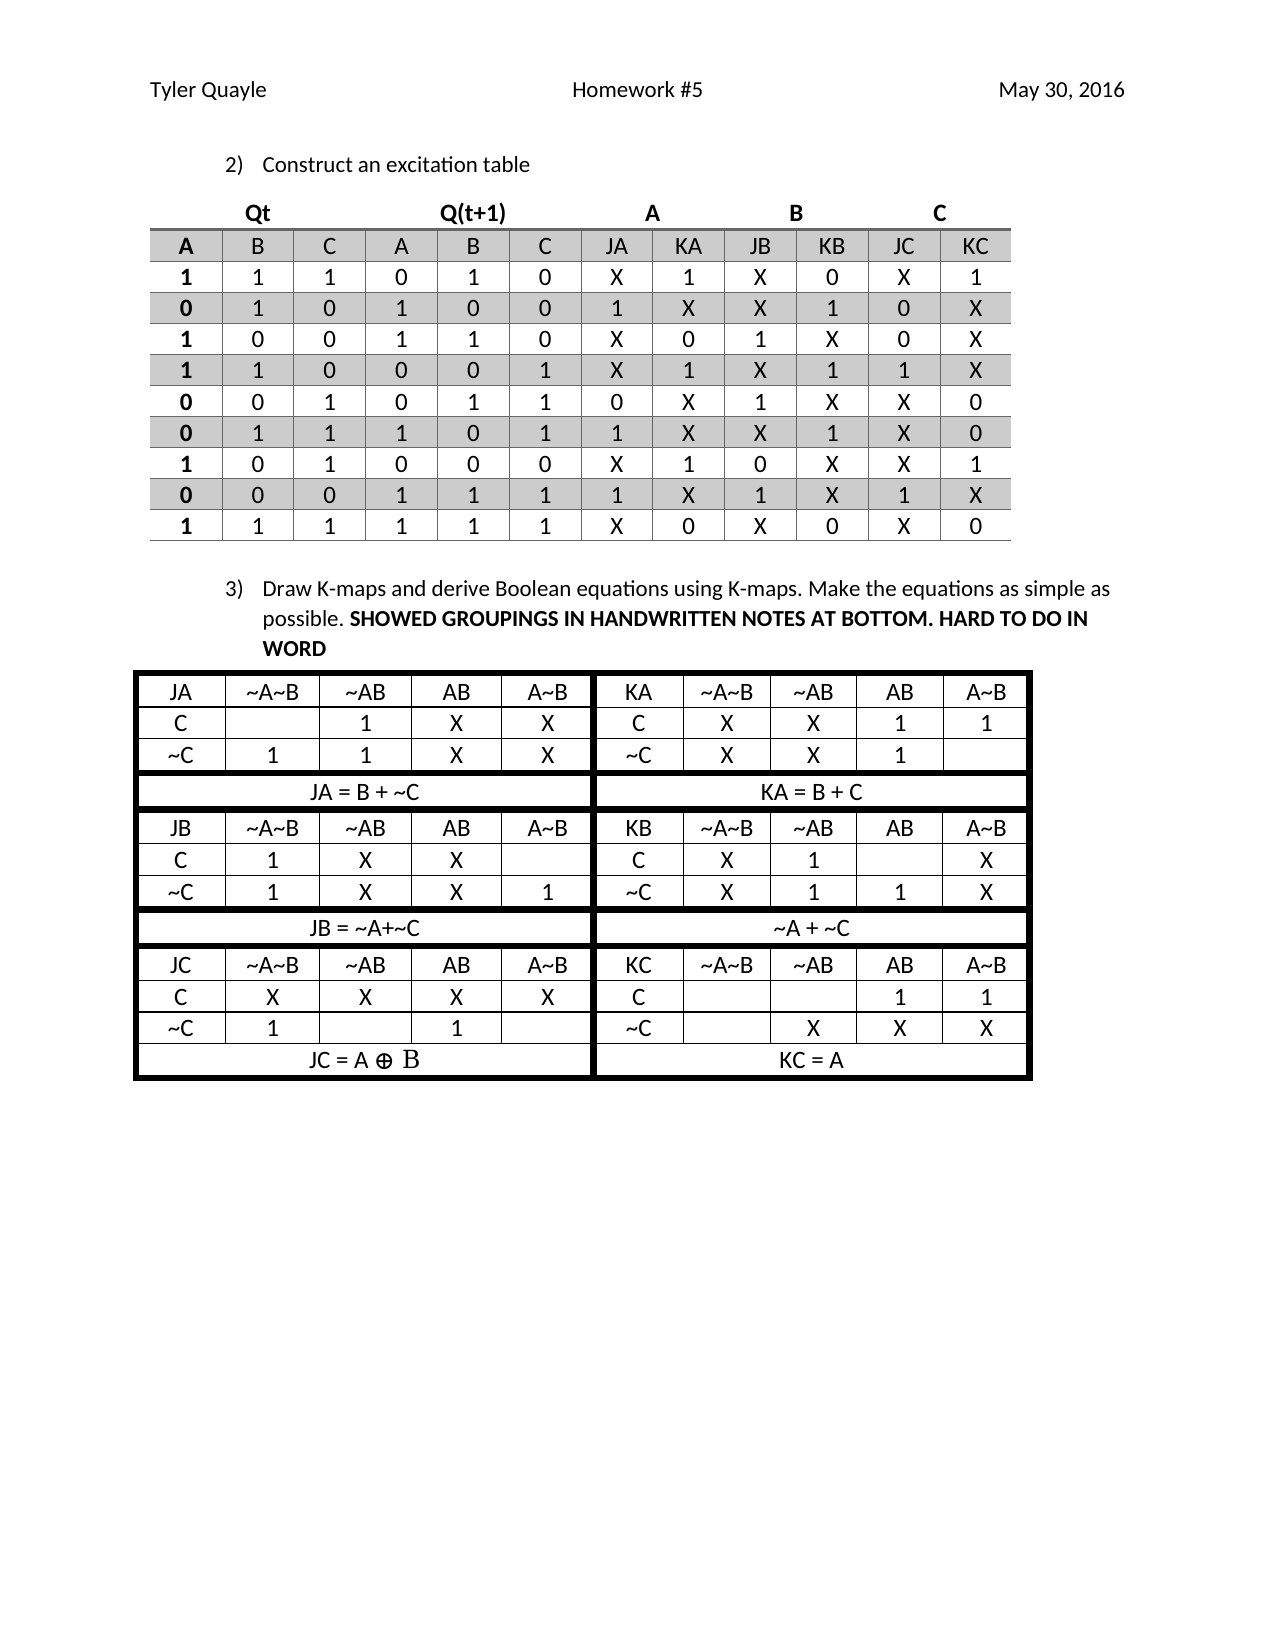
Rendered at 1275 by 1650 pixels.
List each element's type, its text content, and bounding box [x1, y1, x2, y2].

table_cell 1 [771, 844, 856, 875]
table_cell ~A~B [226, 813, 319, 843]
table_cell 0 [869, 324, 940, 354]
table_cell 1 [438, 324, 509, 354]
table_cell ~A~B [684, 949, 770, 980]
table_cell ~AB [320, 949, 411, 980]
table_cell 0 [294, 324, 365, 354]
table_cell 1 [510, 417, 581, 447]
table_cell X [725, 510, 796, 540]
table_cell 1 [771, 876, 856, 906]
table_cell JB = ~A+~C [139, 913, 590, 943]
table_cell ~A~B [684, 813, 770, 843]
table_cell X [582, 324, 652, 354]
table_cell 0 [941, 386, 1011, 416]
table_header ~A~B [684, 676, 770, 706]
table_cell X [582, 262, 652, 292]
table_cell X [725, 293, 796, 323]
table_cell 0 [150, 386, 222, 416]
table_cell 1 [725, 324, 796, 354]
table_cell X [653, 479, 724, 509]
table_cell 0 [294, 293, 365, 323]
table_cell 1 [294, 510, 365, 540]
table_cell X [320, 844, 411, 875]
table_header A [581, 197, 724, 227]
table_cell KA = B + C [597, 776, 1026, 806]
table_cell X [725, 262, 796, 292]
table_cell JB [139, 813, 225, 843]
table_cell A [366, 231, 437, 261]
table_cell X [857, 1013, 942, 1043]
table_cell 1 [150, 355, 222, 385]
table_cell AB [857, 813, 942, 843]
table_cell 1 [510, 479, 581, 509]
table_cell C [597, 708, 683, 738]
table_cell 1 [582, 293, 652, 323]
table_cell 1 [366, 324, 437, 354]
table_cell 0 [223, 448, 293, 478]
table_cell X [412, 876, 501, 906]
table_cell 0 [941, 510, 1011, 540]
table_cell X [653, 293, 724, 323]
table_cell [771, 981, 856, 1011]
table_cell [320, 1013, 411, 1043]
table_header AB [857, 676, 943, 706]
table_cell C [597, 844, 683, 875]
table_cell 1 [226, 739, 319, 769]
table_cell 1 [941, 262, 1011, 292]
table_cell X [582, 355, 652, 385]
table_cell 1 [510, 355, 581, 385]
table_cell 0 [869, 293, 940, 323]
table_cell 0 [725, 448, 796, 478]
table_cell A~B [943, 813, 1026, 843]
table_cell X [320, 981, 411, 1011]
table_cell X [943, 876, 1026, 906]
table_cell ~C [139, 876, 225, 906]
table_cell 0 [150, 479, 222, 509]
table_cell ~A + ~C [597, 913, 1026, 943]
table_cell 1 [150, 262, 222, 292]
table_cell 0 [653, 510, 724, 540]
table_cell X [502, 739, 590, 769]
table_cell 0 [223, 324, 293, 354]
table_cell KC [941, 231, 1011, 261]
table_header Q(t+1) [365, 197, 581, 227]
table_cell C [139, 708, 225, 738]
table_cell KB [597, 813, 683, 843]
table_cell X [941, 324, 1011, 354]
table_cell 0 [797, 510, 868, 540]
table_cell X [502, 708, 590, 738]
table_cell [857, 844, 942, 875]
table_cell 1 [943, 981, 1026, 1011]
table_cell X [653, 386, 724, 416]
table_cell 1 [223, 262, 293, 292]
table_cell 1 [223, 417, 293, 447]
table_cell B [223, 231, 293, 261]
table_cell JA [582, 231, 652, 261]
table_cell X [582, 510, 652, 540]
table_cell 0 [438, 293, 509, 323]
table_cell 1 [869, 479, 940, 509]
table_cell 1 [510, 510, 581, 540]
table_cell 1 [320, 739, 411, 769]
table_cell C [139, 981, 225, 1011]
table_cell X [684, 708, 770, 738]
table_cell 1 [366, 479, 437, 509]
table_cell 1 [857, 708, 943, 738]
table_cell 1 [857, 739, 943, 769]
table_cell X [502, 981, 590, 1011]
table_cell 0 [294, 355, 365, 385]
table_cell 0 [438, 448, 509, 478]
table_cell X [797, 479, 868, 509]
table_cell 1 [294, 386, 365, 416]
table_cell ~C [597, 876, 683, 906]
table_header B [724, 197, 868, 227]
table_cell X [412, 981, 501, 1011]
table_header Qt [150, 197, 365, 227]
table_cell 0 [510, 324, 581, 354]
table_cell 1 [294, 448, 365, 478]
table_cell 1 [150, 510, 222, 540]
table_cell X [943, 1013, 1026, 1043]
table_cell X [771, 708, 856, 738]
table_cell 1 [653, 448, 724, 478]
table_cell X [771, 1013, 856, 1043]
table_cell JC = A ⊕ B [139, 1044, 590, 1075]
table_cell 1 [582, 479, 652, 509]
table_cell [944, 739, 1026, 769]
table_cell JC [869, 231, 940, 261]
table_cell X [684, 739, 770, 769]
table_cell X [869, 448, 940, 478]
table_cell 1 [223, 355, 293, 385]
table_cell X [684, 876, 770, 906]
table_cell X [725, 417, 796, 447]
table_cell 0 [294, 479, 365, 509]
table_cell [684, 981, 770, 1011]
table_cell 1 [294, 417, 365, 447]
table_cell JB [725, 231, 796, 261]
table_cell 1 [366, 510, 437, 540]
table_cell 1 [226, 876, 319, 906]
table_cell 1 [869, 355, 940, 385]
table_cell X [412, 844, 501, 875]
table_cell X [771, 739, 856, 769]
table_cell A [150, 231, 222, 261]
table_cell ~AB [320, 813, 411, 843]
table_cell 1 [725, 386, 796, 416]
table_cell 1 [223, 510, 293, 540]
list Draw K-maps and derive Boolean equations using K-maps. Make the equations as simple as possible. SHOWED GROUPINGS IN HANDWRITTEN NOTES AT BOTTOM. HARD TO DO IN WORD [225, 574, 1125, 662]
list Construct an excitation table [225, 150, 1125, 178]
table_cell 1 [582, 417, 652, 447]
table_cell 1 [797, 355, 868, 385]
table_header KA [597, 676, 683, 706]
table_cell AB [857, 949, 942, 980]
table_cell 0 [438, 417, 509, 447]
table_cell X [869, 386, 940, 416]
table_cell 0 [797, 262, 868, 292]
table_cell 0 [150, 417, 222, 447]
table_header ~AB [320, 676, 411, 706]
table_cell 1 [438, 262, 509, 292]
table_cell 1 [438, 386, 509, 416]
table_cell X [797, 386, 868, 416]
table_cell 0 [653, 324, 724, 354]
table_cell 0 [366, 448, 437, 478]
table_cell 1 [941, 448, 1011, 478]
table_cell 1 [366, 293, 437, 323]
table_cell 0 [510, 448, 581, 478]
table_cell 0 [582, 386, 652, 416]
table_cell X [684, 844, 770, 875]
table_cell ~AB [771, 949, 856, 980]
table_cell B [438, 231, 509, 261]
table_cell [226, 708, 319, 738]
table_cell 0 [510, 262, 581, 292]
table_cell X [725, 355, 796, 385]
table_cell 1 [510, 386, 581, 416]
table_cell A~B [502, 813, 590, 843]
table_cell X [941, 355, 1011, 385]
table_cell X [320, 876, 411, 906]
table_header ~AB [771, 676, 856, 706]
table_cell ~C [597, 1013, 683, 1043]
table_cell 0 [223, 386, 293, 416]
table_cell X [943, 844, 1026, 875]
table_cell X [869, 417, 940, 447]
table_cell 1 [944, 708, 1026, 738]
table_cell [502, 844, 590, 875]
table_cell 1 [366, 417, 437, 447]
table_cell ~C [139, 1013, 225, 1043]
table_cell 1 [412, 1013, 501, 1043]
table_cell 1 [797, 417, 868, 447]
table_cell A~B [502, 949, 590, 980]
table_cell X [941, 293, 1011, 323]
table_cell ~C [597, 739, 683, 769]
table_cell X [869, 262, 940, 292]
table_cell A~B [943, 949, 1026, 980]
table_cell X [869, 510, 940, 540]
table_cell 1 [857, 981, 942, 1011]
table_cell 1 [653, 262, 724, 292]
table_cell KC [597, 949, 683, 980]
table_cell C [510, 231, 581, 261]
table_cell 0 [366, 386, 437, 416]
table_cell 1 [294, 262, 365, 292]
table_cell 1 [223, 293, 293, 323]
table_cell 1 [226, 1013, 319, 1043]
table_cell 1 [150, 448, 222, 478]
table_cell KA [653, 231, 724, 261]
table_cell C [597, 981, 683, 1011]
table_cell 1 [226, 844, 319, 875]
table_cell 1 [502, 876, 590, 906]
table_cell 1 [150, 324, 222, 354]
table_cell ~C [139, 739, 225, 769]
table_cell 1 [653, 355, 724, 385]
table_cell 0 [438, 355, 509, 385]
table_cell ~A~B [226, 949, 319, 980]
table_cell 1 [320, 708, 411, 738]
table_header AB [412, 676, 501, 706]
table_cell 0 [366, 355, 437, 385]
table_cell 0 [150, 293, 222, 323]
table_header JA [139, 676, 225, 706]
table_cell 0 [510, 293, 581, 323]
table_cell 1 [438, 510, 509, 540]
table_cell X [582, 448, 652, 478]
table_cell 1 [797, 293, 868, 323]
table_cell C [139, 844, 225, 875]
table_cell 1 [857, 876, 942, 906]
table_cell X [412, 739, 501, 769]
table_cell X [797, 324, 868, 354]
table_header A~B [944, 676, 1026, 706]
table_header C [868, 197, 1011, 227]
table_cell X [797, 448, 868, 478]
table_cell ~AB [771, 813, 856, 843]
table_cell [684, 1013, 770, 1043]
table_cell C [294, 231, 365, 261]
table_header A~B [502, 676, 590, 706]
table_cell [502, 1013, 590, 1043]
table_cell KC = A [597, 1044, 1026, 1075]
table_cell JA = B + ~C [139, 776, 590, 806]
table_cell AB [412, 813, 501, 843]
table_cell AB [412, 949, 501, 980]
table_cell 0 [941, 417, 1011, 447]
table_cell 1 [725, 479, 796, 509]
table_cell 0 [366, 262, 437, 292]
table_cell X [226, 981, 319, 1011]
table_cell X [653, 417, 724, 447]
table_cell X [941, 479, 1011, 509]
table_cell KB [797, 231, 868, 261]
table_cell X [412, 708, 501, 738]
table_cell JC [139, 949, 225, 980]
table_cell 0 [223, 479, 293, 509]
table_header ~A~B [226, 676, 319, 706]
table_cell 1 [438, 479, 509, 509]
